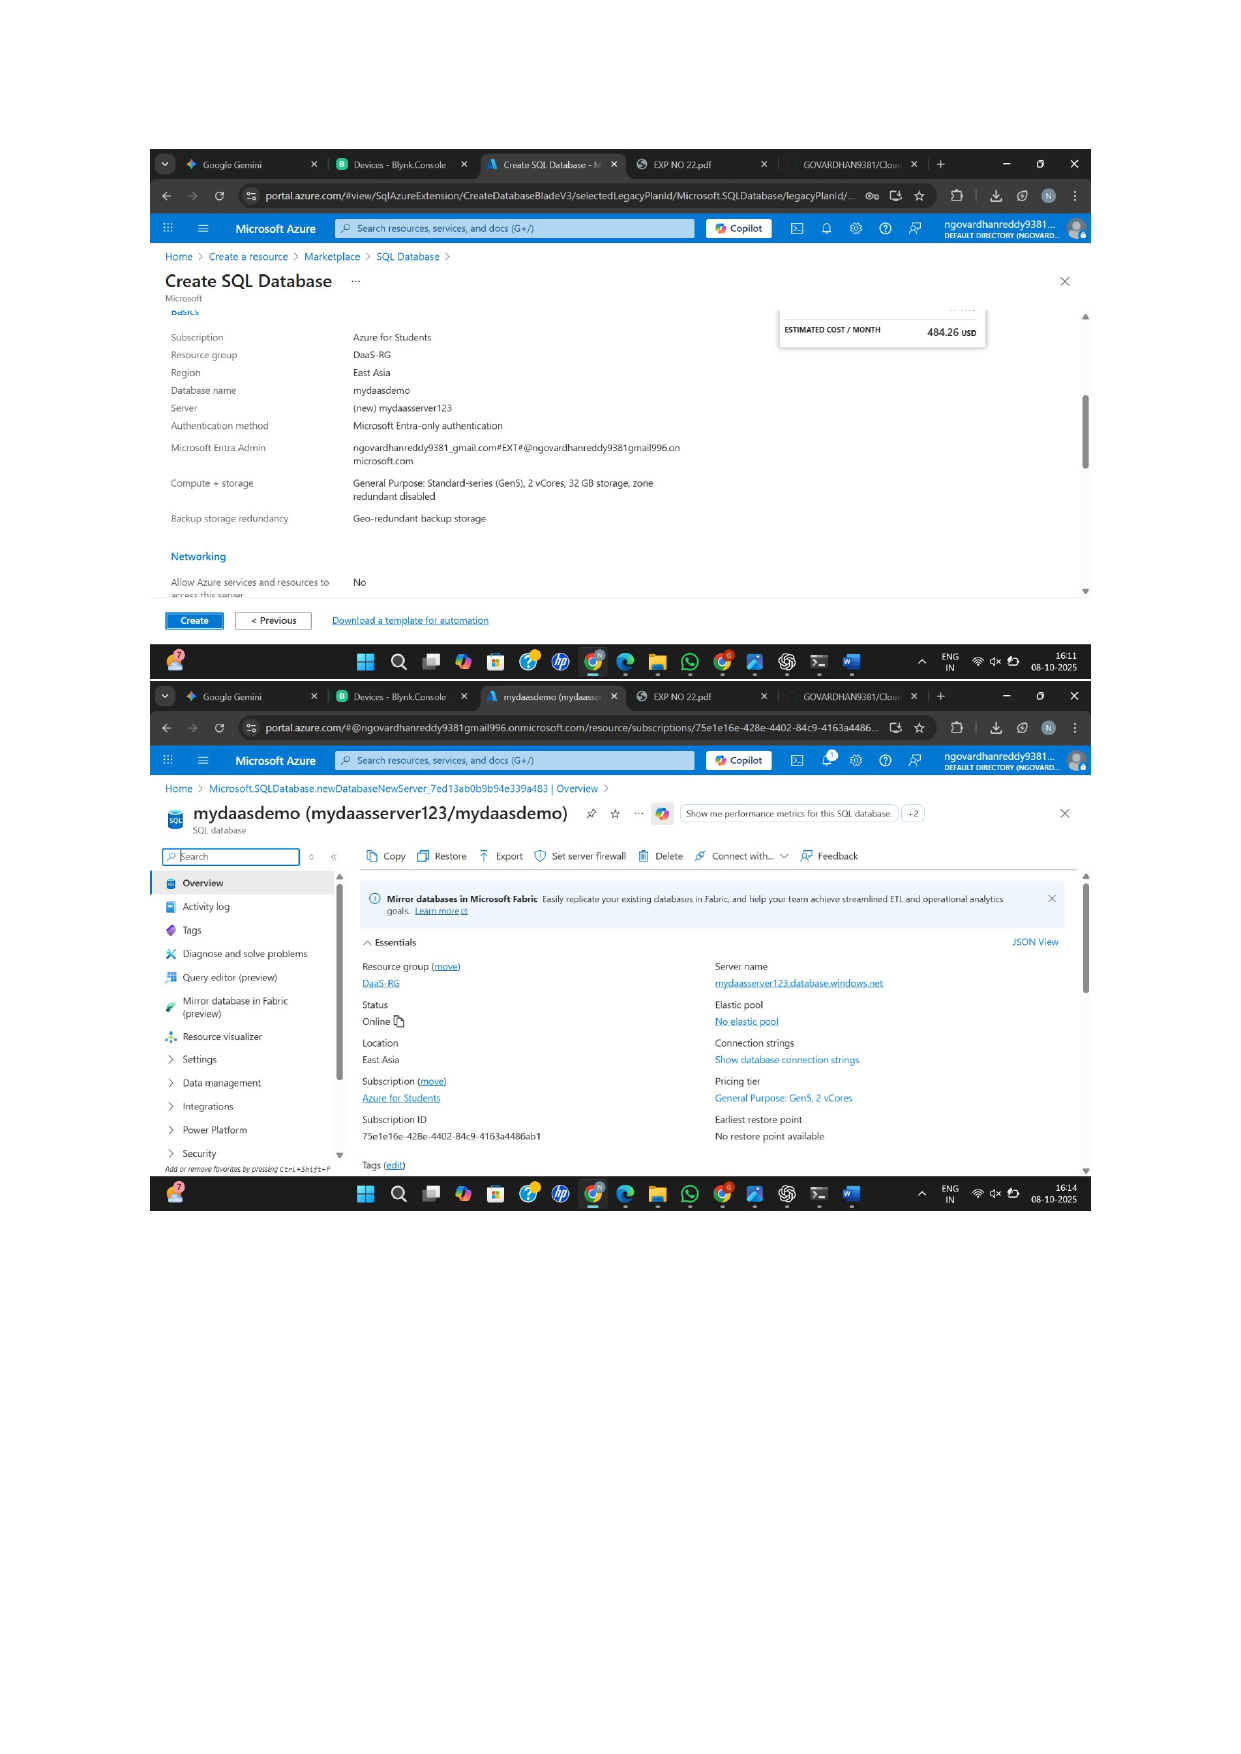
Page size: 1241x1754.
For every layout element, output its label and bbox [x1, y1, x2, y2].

picture [150, 681, 1091, 1211]
picture [150, 149, 1091, 679]
